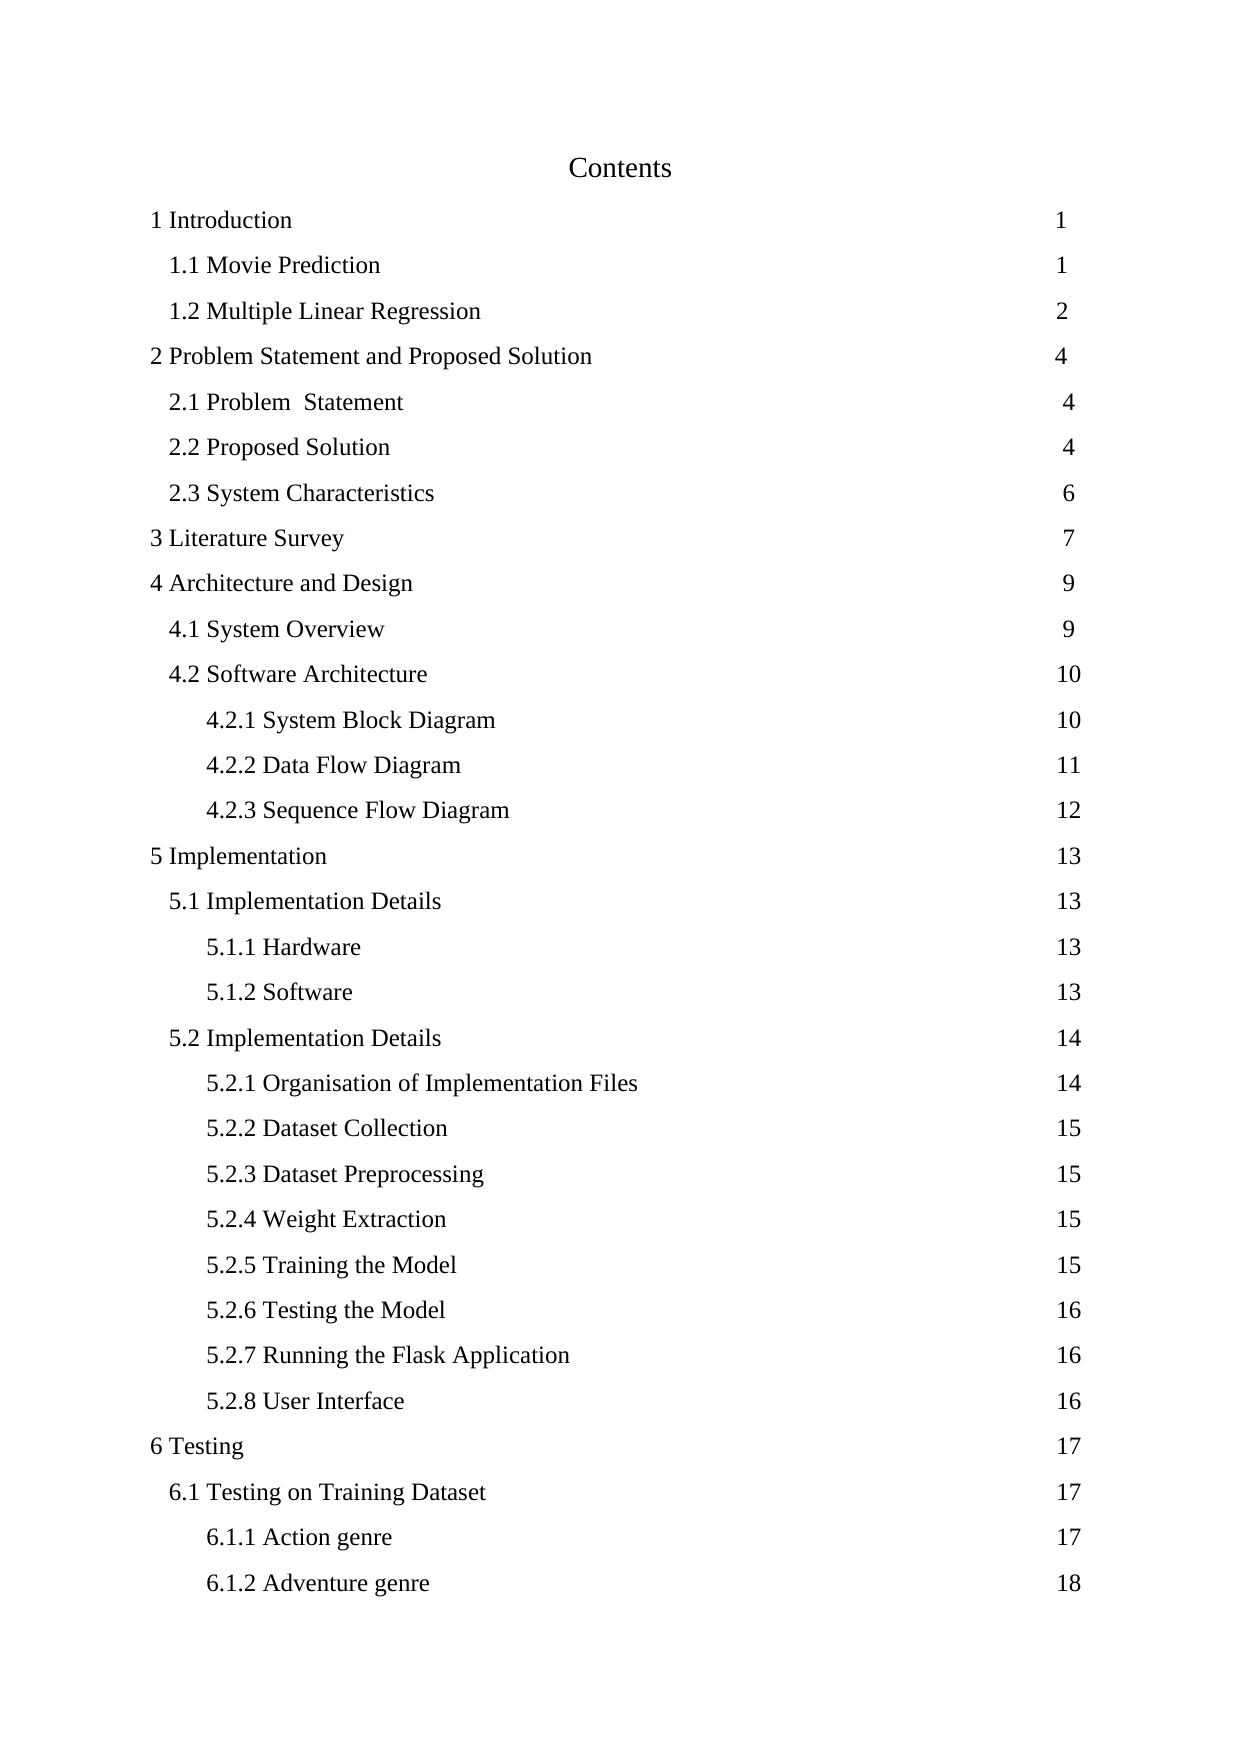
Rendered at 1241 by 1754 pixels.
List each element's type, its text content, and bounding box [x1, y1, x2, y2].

text 6.1.1 Action genre 17 [150, 1522, 1090, 1551]
text 4.2.2 Data Flow Diagram 11 [150, 750, 1090, 779]
text 6 Testing 17 [150, 1431, 1090, 1460]
text 4.2 Software Architecture 10 [150, 659, 1090, 688]
text Contents [150, 150, 1090, 183]
text 5.2.2 Dataset Collection 15 [150, 1113, 1090, 1142]
text 5.1.1 Hardware 13 [150, 932, 1090, 961]
text 5.2.5 Training the Model 15 [150, 1250, 1090, 1278]
text 5.2.3 Dataset Preprocessing 15 [150, 1159, 1090, 1188]
text 2.1 Problem Statement 4 [150, 387, 1090, 416]
text 5.1.2 Software 13 [150, 977, 1090, 1006]
text 5.2.1 Organisation of Implementation Files 14 [150, 1068, 1090, 1097]
text 1.1 Movie Prediction 1 [150, 251, 1090, 279]
text 6.1.2 Adventure genre 18 [150, 1568, 1090, 1596]
text 2.3 System Characteristics 6 [150, 478, 1090, 506]
text 5.2.7 Running the Flask Application 16 [150, 1341, 1090, 1369]
text 5.2.8 User Interface 16 [150, 1386, 1090, 1415]
text 3 Literature Survey 7 [150, 523, 1090, 552]
text 5.2.6 Testing the Model 16 [150, 1295, 1090, 1324]
text 5.2 Implementation Details 14 [150, 1023, 1090, 1051]
text 4.2.3 Sequence Flow Diagram 12 [150, 796, 1090, 824]
text 5.1 Implementation Details 13 [150, 886, 1090, 915]
text 1 Introduction 1 [150, 205, 1090, 234]
text 1.2 Multiple Linear Regression 2 [150, 296, 1090, 325]
text 4.2.1 System Block Diagram 10 [150, 705, 1090, 733]
text 5 Implementation 13 [150, 841, 1090, 870]
text 4.1 System Overview 9 [150, 614, 1090, 643]
text 2.2 Proposed Solution 4 [150, 432, 1090, 461]
text 2 Problem Statement and Proposed Solution 4 [150, 341, 1090, 370]
text 5.2.4 Weight Extraction 15 [150, 1204, 1090, 1233]
text 6.1 Testing on Training Dataset 17 [150, 1477, 1090, 1506]
text 4 Architecture and Design 9 [150, 568, 1090, 597]
